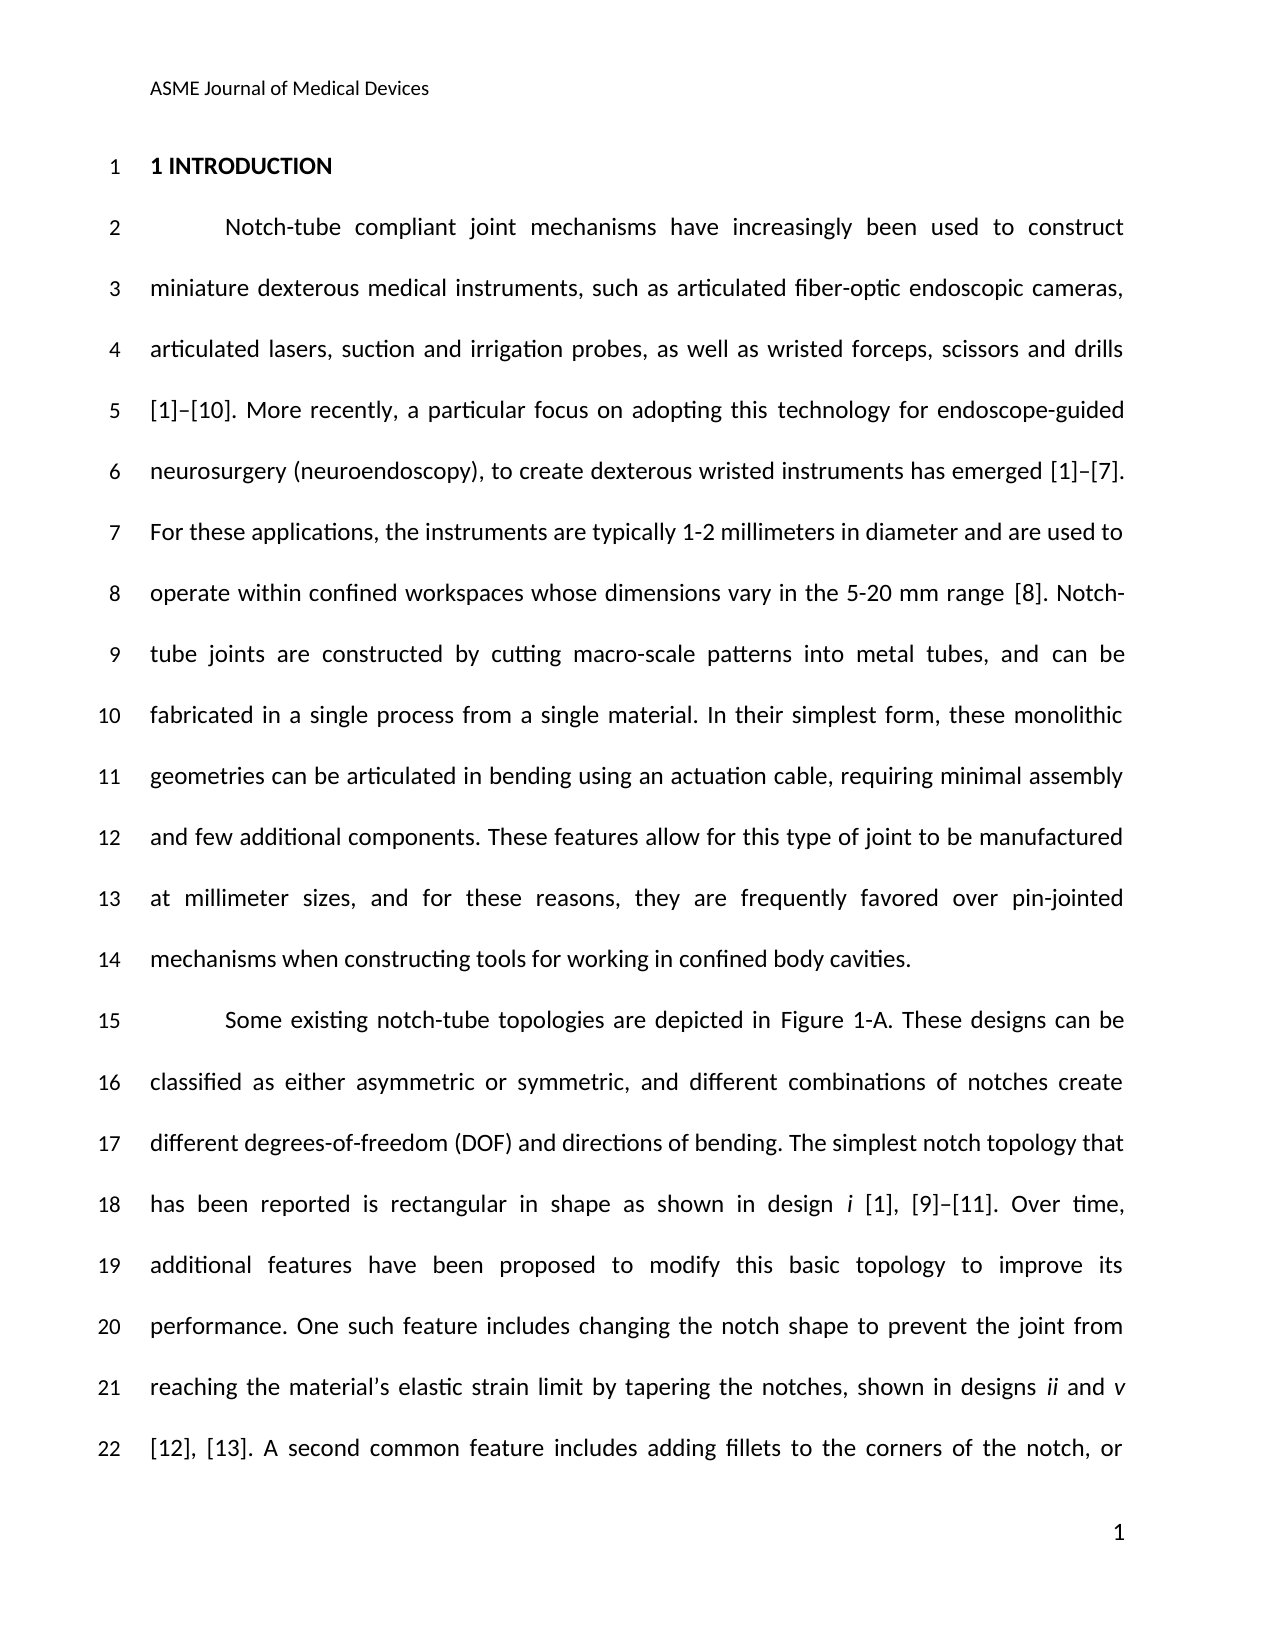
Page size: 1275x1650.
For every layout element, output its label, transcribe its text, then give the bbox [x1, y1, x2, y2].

text 1 INTRODUCTION [150, 150, 1125, 181]
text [150, 1004, 1125, 1462]
text Notch-tube compliant joint mechanisms have increasingly been used to construct miniature dexterous medical instruments, such as articulated fiber-optic endoscopic cameras, articulated lasers, suction and irrigation probes, as well as wristed forceps, scissors and drills [1]–[10]. More recently, a particular focus on adopting this technology for endoscope-guided neurosurgery (neuroendoscopy), to create dexterous wristed instruments has emerged [1]–[7]. For these applications, the instruments are typically 1-2 millimeters in diameter and are used to operate within confined workspaces whose dimensions vary in the 5-20 mm range [8]. Notch-tube joints are constructed by cutting macro-scale patterns into metal tubes, and can be fabricated in a single process from a single material. In their simplest form, these monolithic geometries can be articulated in bending using an actuation cable, requiring minimal assembly and few additional components. These features allow for this type of joint to be manufactured at millimeter sizes, and for these reasons, they are frequently favored over pin-jointed mechanisms when constructing tools for working in confined body cavities. [150, 211, 1125, 974]
